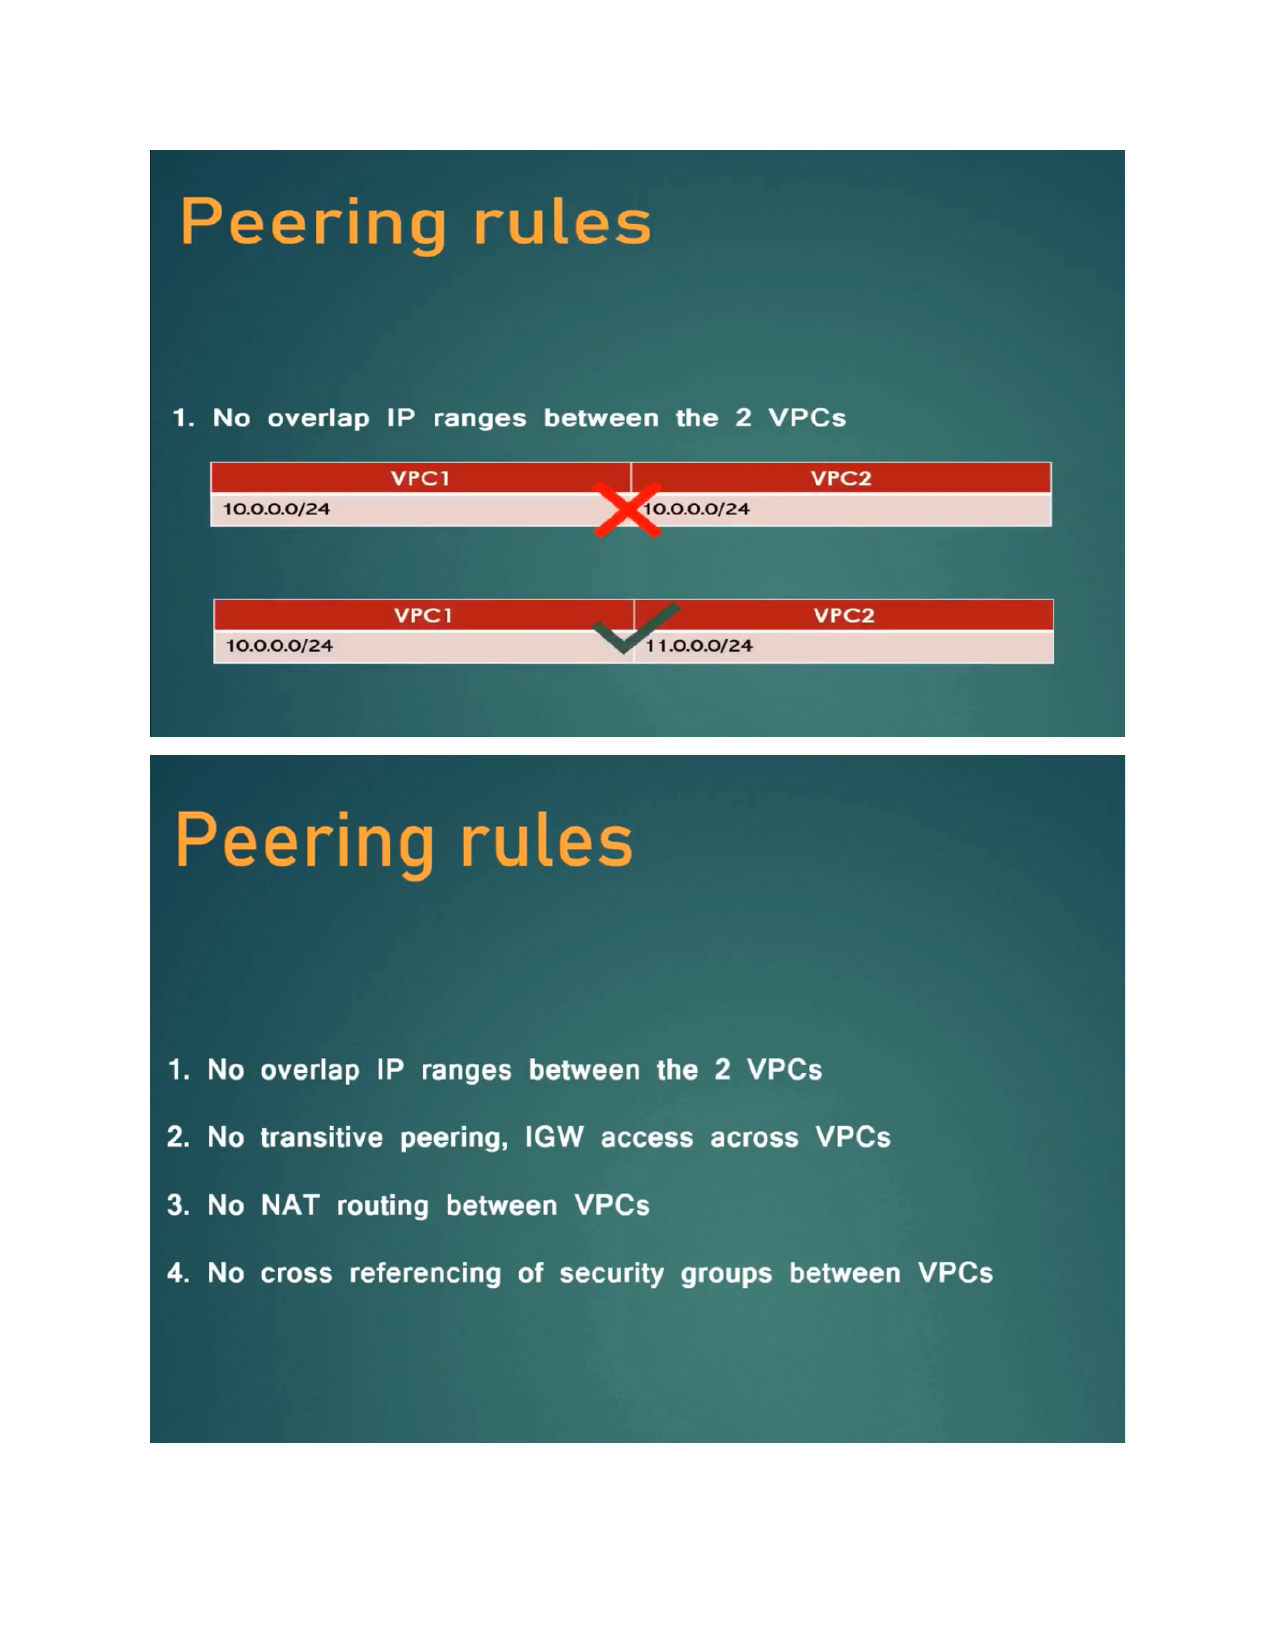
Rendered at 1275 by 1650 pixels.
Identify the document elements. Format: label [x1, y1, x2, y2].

picture [150, 755, 1125, 1443]
picture [150, 150, 1125, 737]
